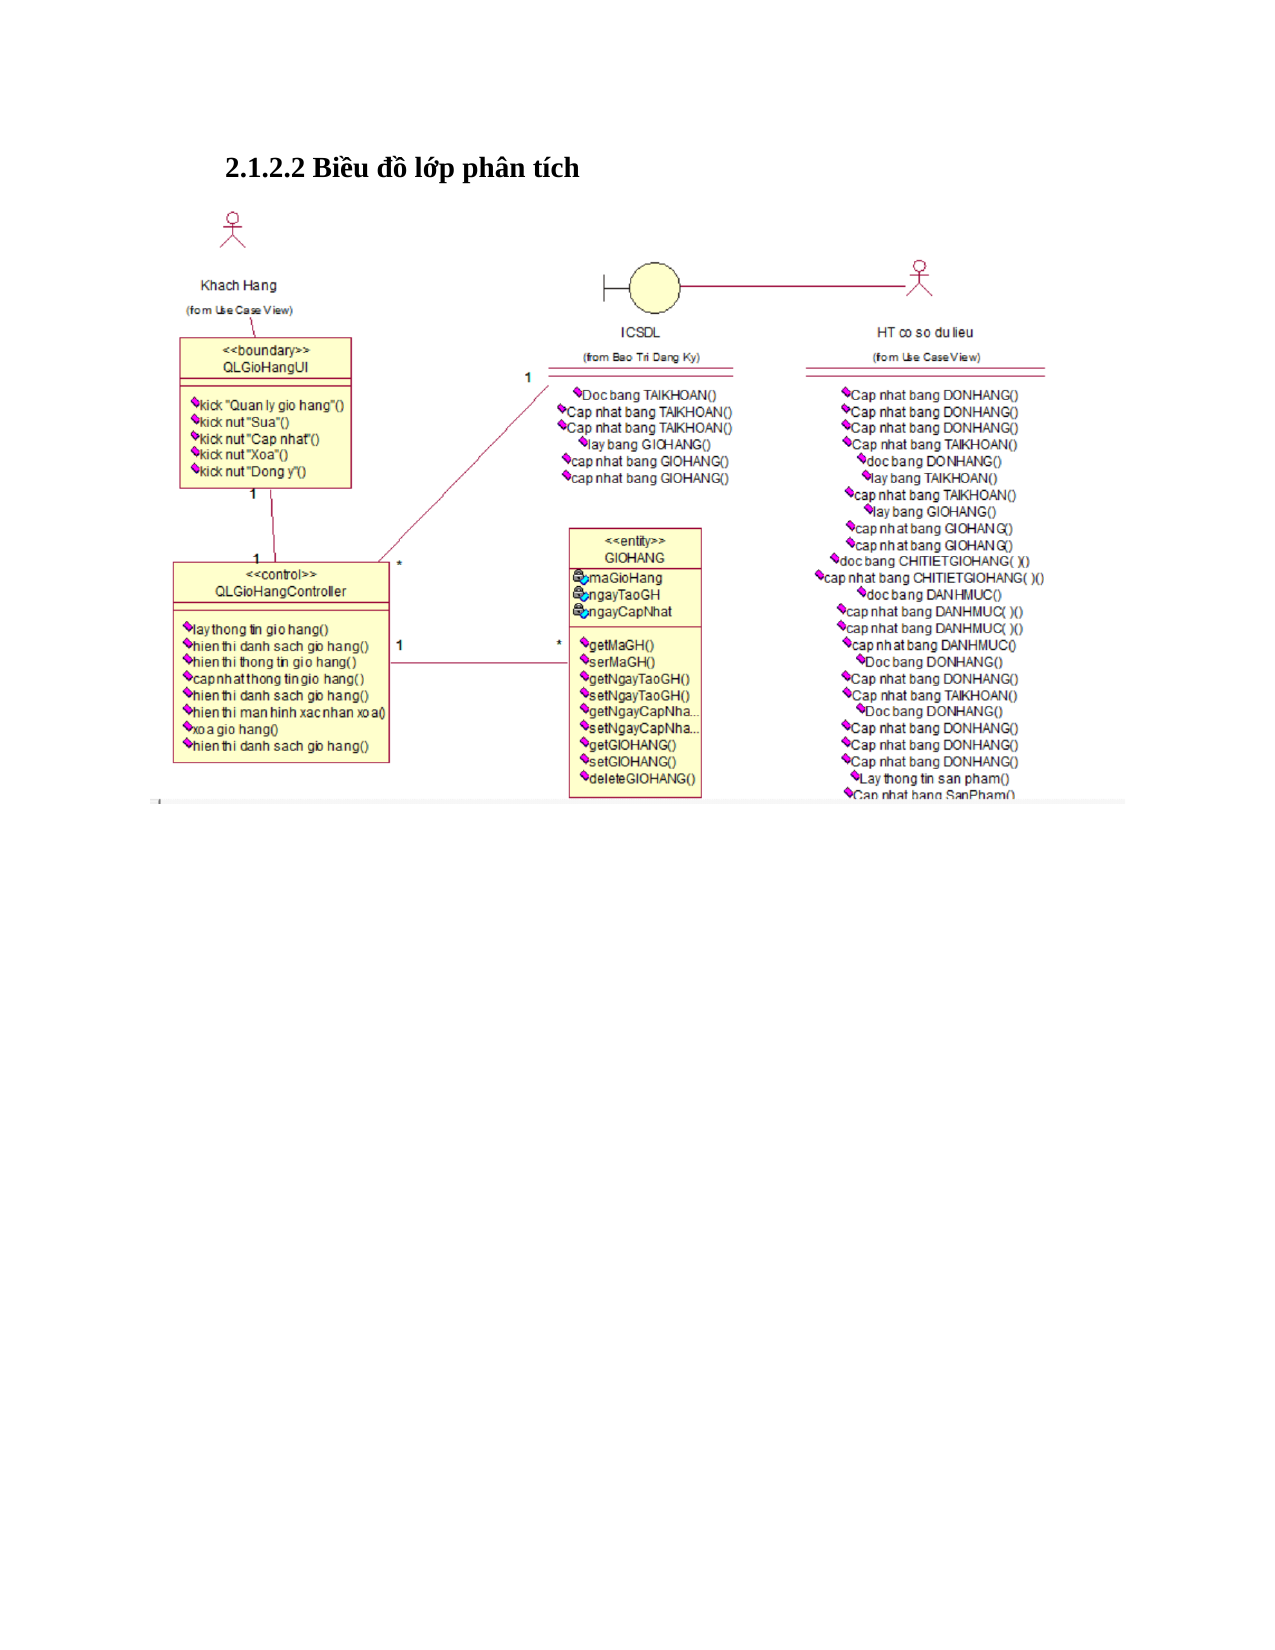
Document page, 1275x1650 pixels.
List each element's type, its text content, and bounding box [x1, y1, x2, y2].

picture [150, 205, 1125, 804]
subtitle 2.1.2.2 Biều đồ lớp phân tích [150, 150, 1125, 183]
